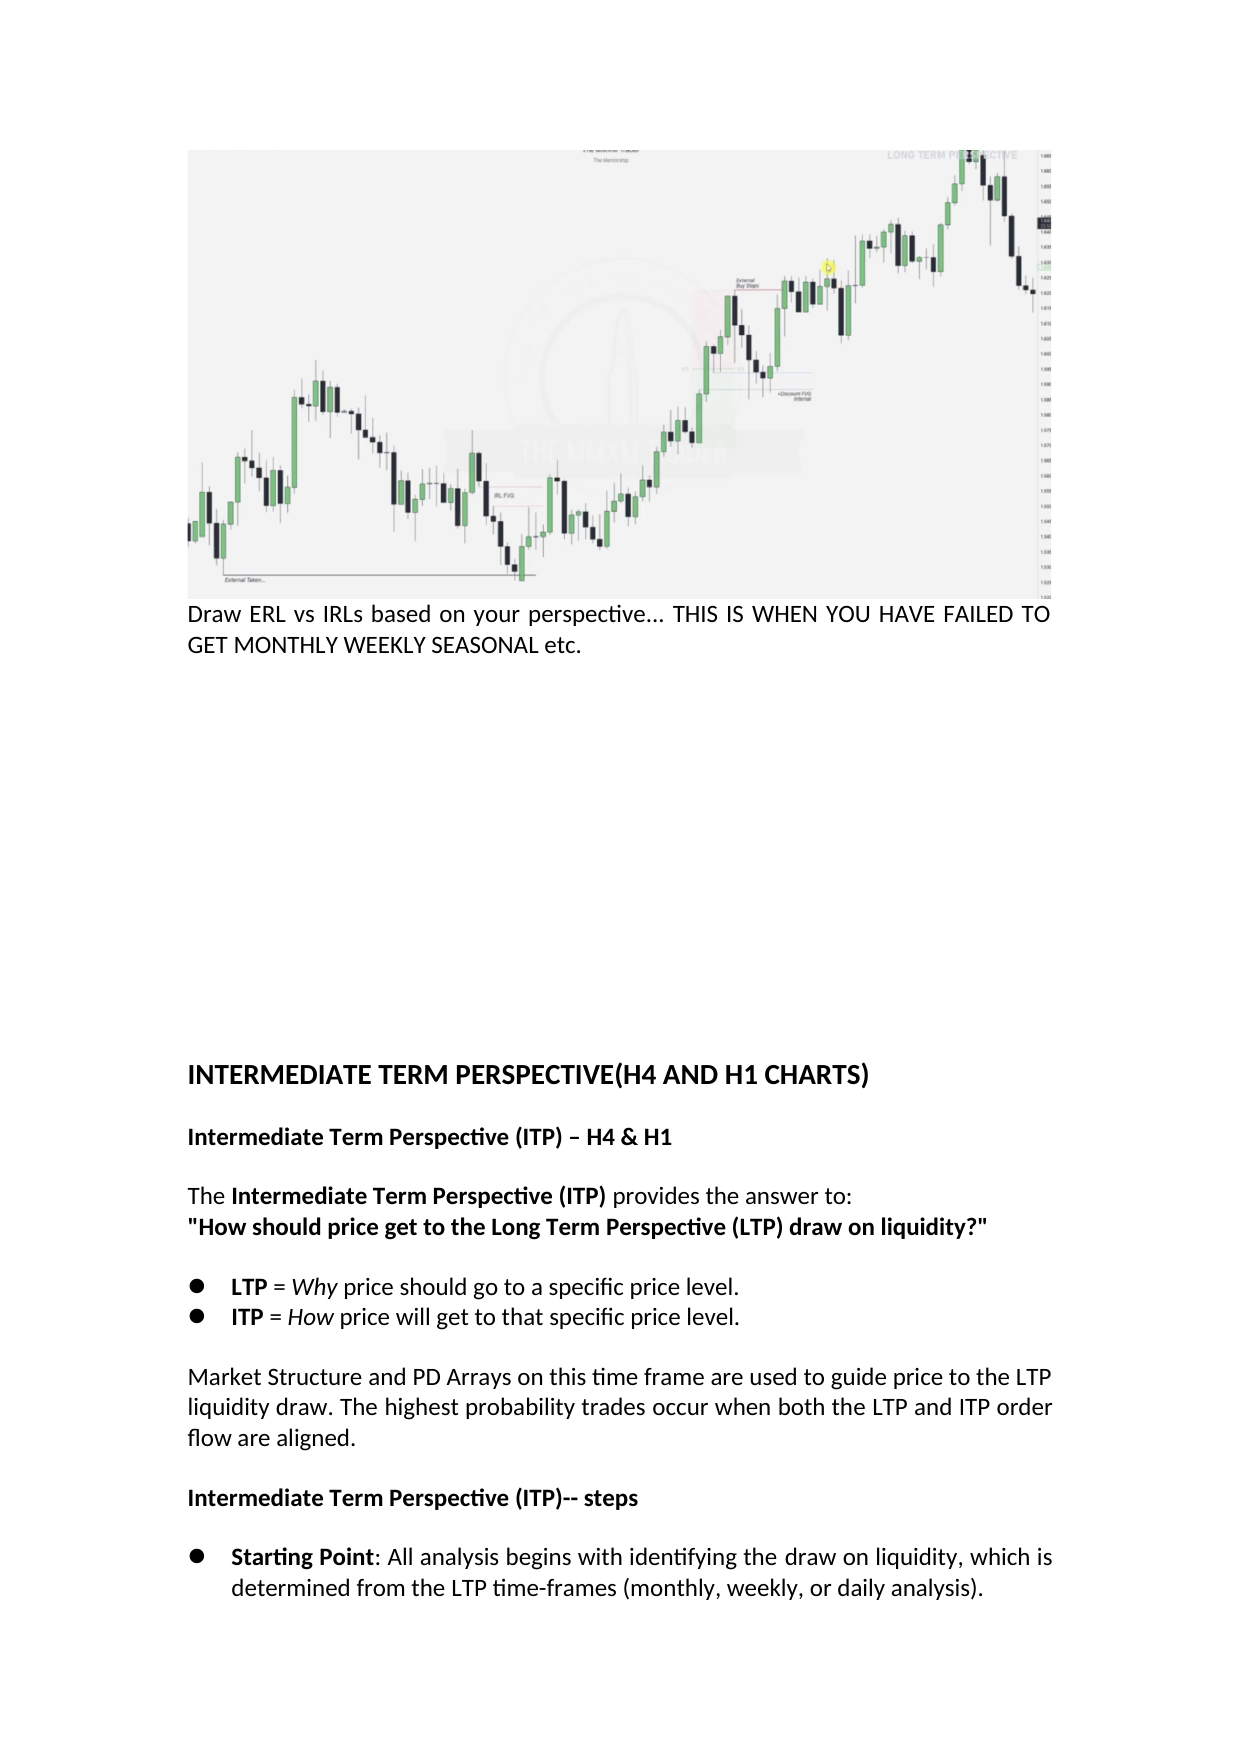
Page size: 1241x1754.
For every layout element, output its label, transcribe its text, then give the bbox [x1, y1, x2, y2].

text Draw ERL vs IRLs based on your perspective... THIS IS WHEN YOU HAVE FAILED TO GET MONTHLY WEEKLY SEASONAL etc. [187, 776, 1053, 1286]
text Given daily chart... SOMETIMES WHEN MONTHLY AND WEEKLY CHARTS ARE UNCLEAR WE GO DAILY [187, 267, 1053, 328]
picture [187, 328, 1052, 1225]
text LTP SEASONAL_ERL_IRL_HTF: EXAMPLE FIVE [187, 211, 1053, 242]
